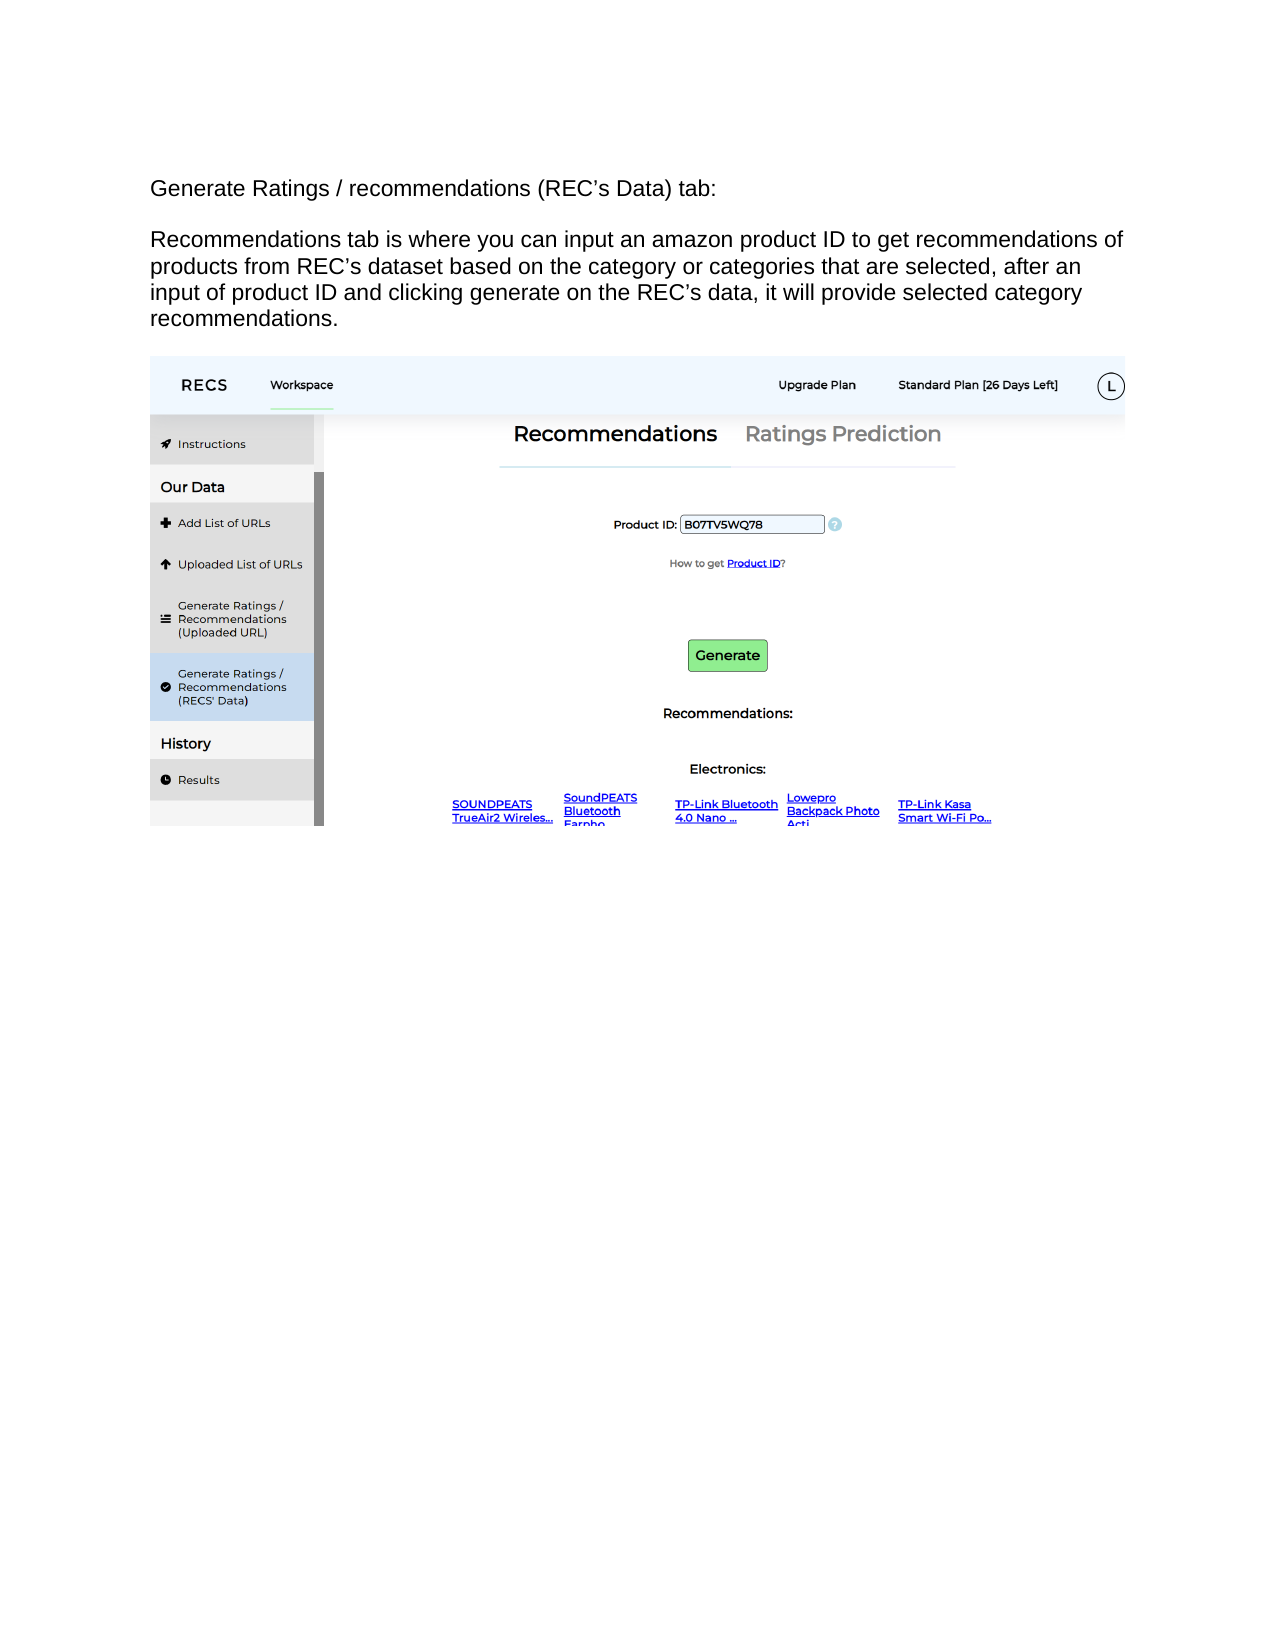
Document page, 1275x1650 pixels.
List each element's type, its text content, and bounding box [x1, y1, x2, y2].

text Recommendations tab is where you can input an amazon product ID to get recommendations of products from REC’s dataset based on the category or categories that are selected, after an input of product ID and clicking generate on the REC’s data, it will provide selected category recommendations. [150, 226, 1125, 332]
picture [150, 356, 1125, 826]
text Generate Ratings / recommendations (REC’s Data) tab: [150, 175, 1125, 201]
